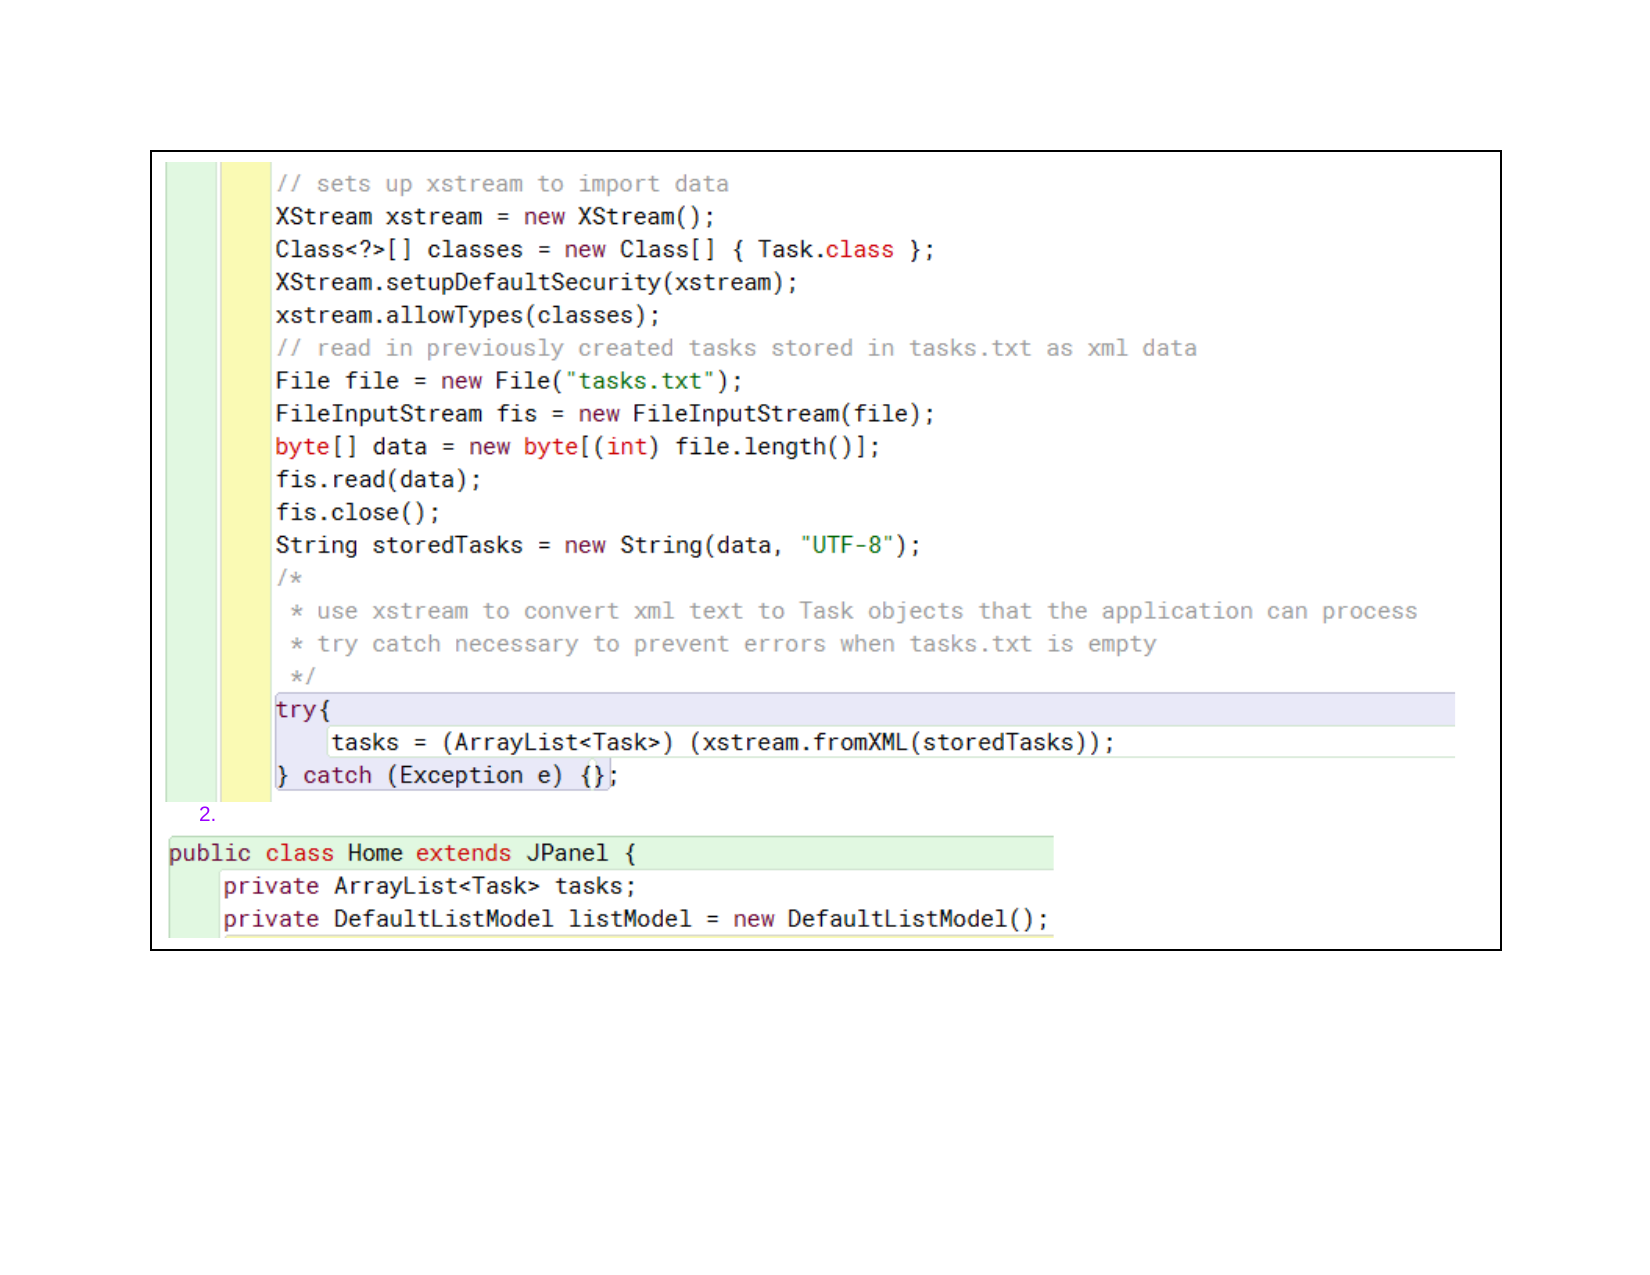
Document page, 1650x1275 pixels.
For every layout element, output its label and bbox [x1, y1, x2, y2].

table_header [152, 152, 1500, 948]
picture [161, 825, 1054, 938]
picture [161, 162, 1456, 802]
